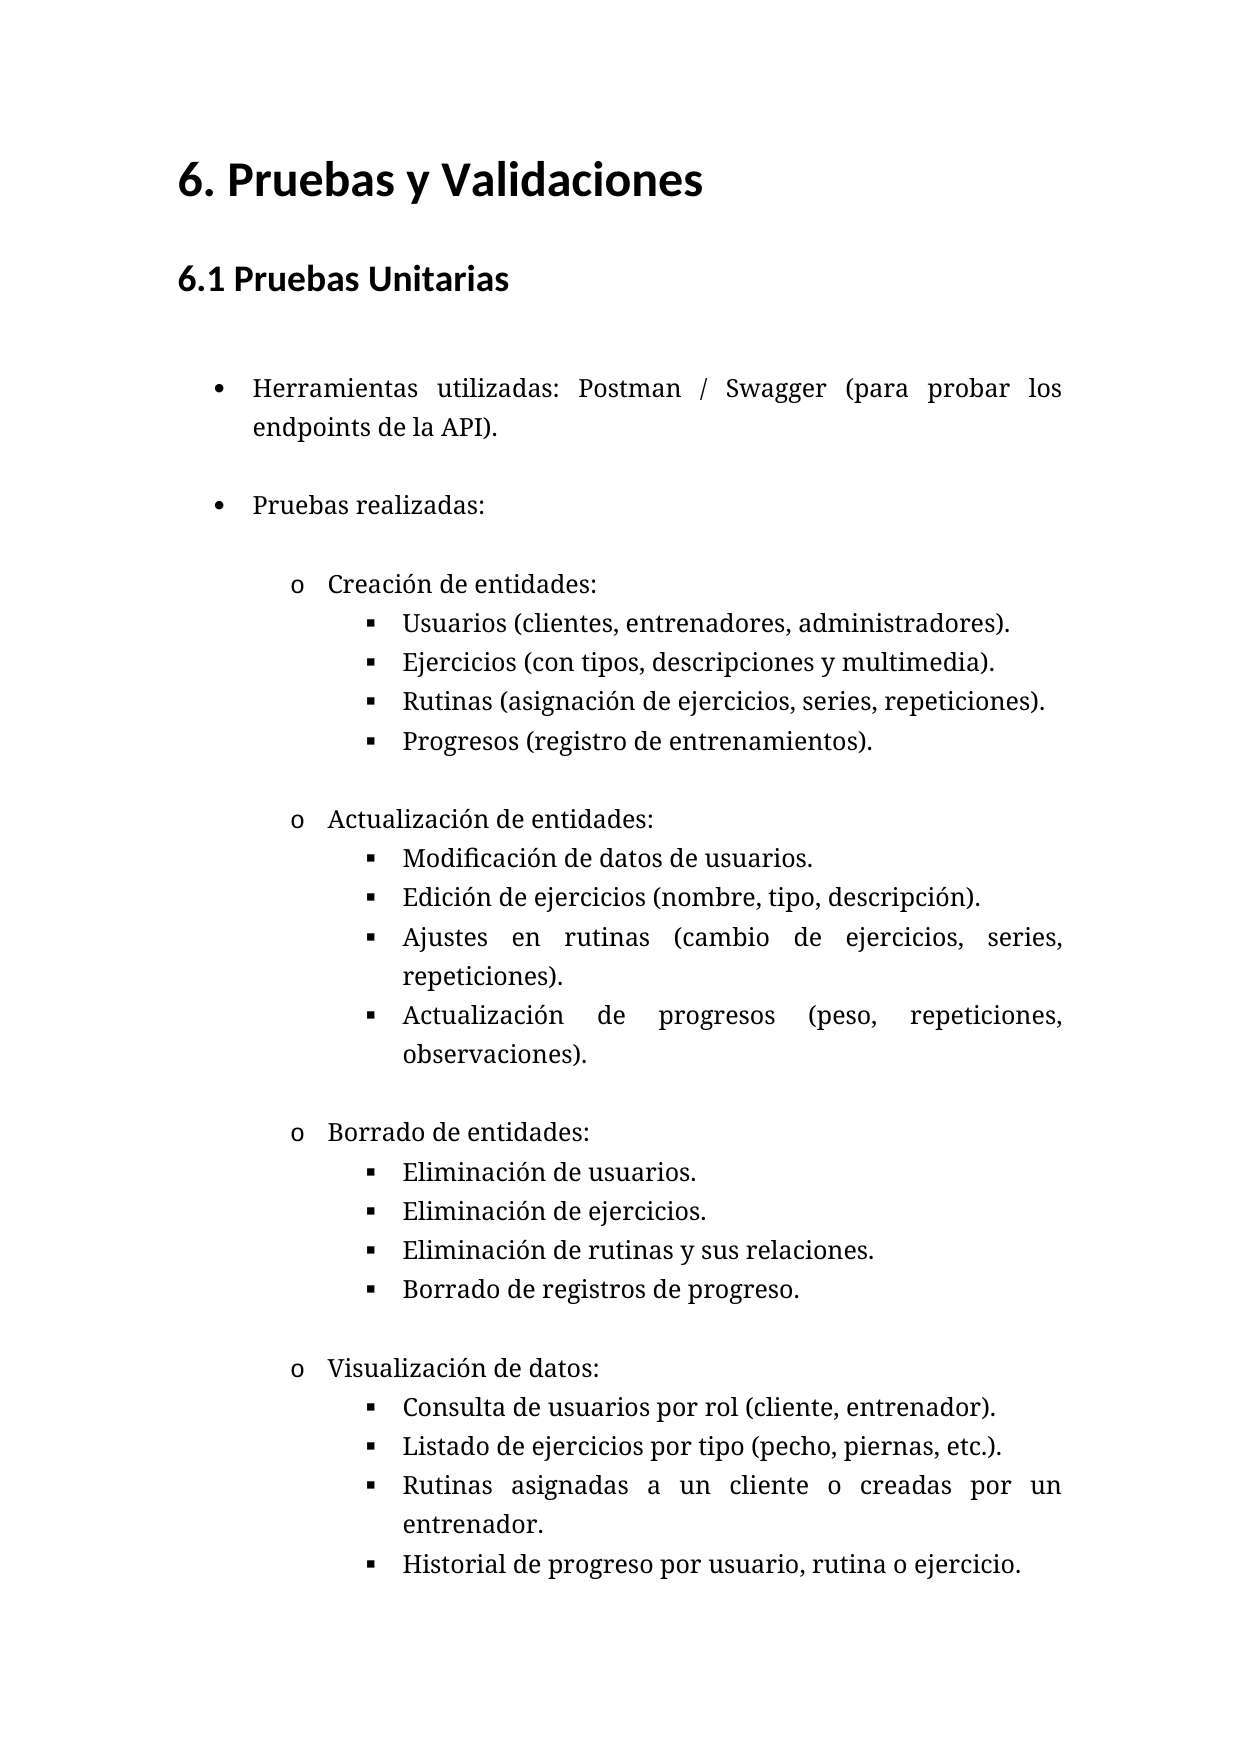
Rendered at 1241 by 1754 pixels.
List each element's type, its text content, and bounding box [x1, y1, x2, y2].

list Herramientas utilizadas: Postman / Swagger (para probar los endpoints de la API). [215, 370, 1063, 444]
subtitle 6. Pruebas y Validaciones [177, 148, 1063, 209]
list Ajustes en rutinas (cambio de ejercicios, series, repeticiones). [365, 919, 1063, 992]
subtitle 6.1 Pruebas Unitarias [177, 255, 1063, 301]
list Actualización de progresos (peso, repeticiones, observaciones). [365, 997, 1063, 1071]
list Eliminación de usuarios. [365, 1154, 1063, 1188]
list Progresos (registro de entrenamientos). [365, 723, 1063, 757]
list Edición de ejercicios (nombre, tipo, descripción). [365, 880, 1063, 914]
list Usuarios (clientes, entrenadores, administradores). [365, 606, 1063, 640]
list Pruebas realizadas: [215, 488, 1063, 522]
list Borrado de entidades: [290, 1115, 1063, 1149]
list Consulta de usuarios por rol (cliente, entrenador). [365, 1389, 1063, 1424]
list Rutinas (asignación de ejercicios, series, repeticiones). [365, 684, 1063, 718]
list Historial de progreso por usuario, rutina o ejercicio. [365, 1546, 1063, 1580]
list Eliminación de rutinas y sus relaciones. [365, 1233, 1063, 1267]
list Ejercicios (con tipos, descripciones y multimedia). [365, 645, 1063, 679]
list Actualización de entidades: [290, 801, 1063, 836]
list Creación de entidades: [290, 566, 1063, 601]
list Visualización de datos: [290, 1350, 1063, 1384]
list Modificación de datos de usuarios. [365, 841, 1063, 875]
list Listado de ejercicios por tipo (pecho, piernas, etc.). [365, 1429, 1063, 1463]
list Eliminación de ejercicios. [365, 1193, 1063, 1228]
list Borrado de registros de progreso. [365, 1272, 1063, 1306]
list Rutinas asignadas a un cliente o creadas por un entrenador. [365, 1468, 1063, 1541]
